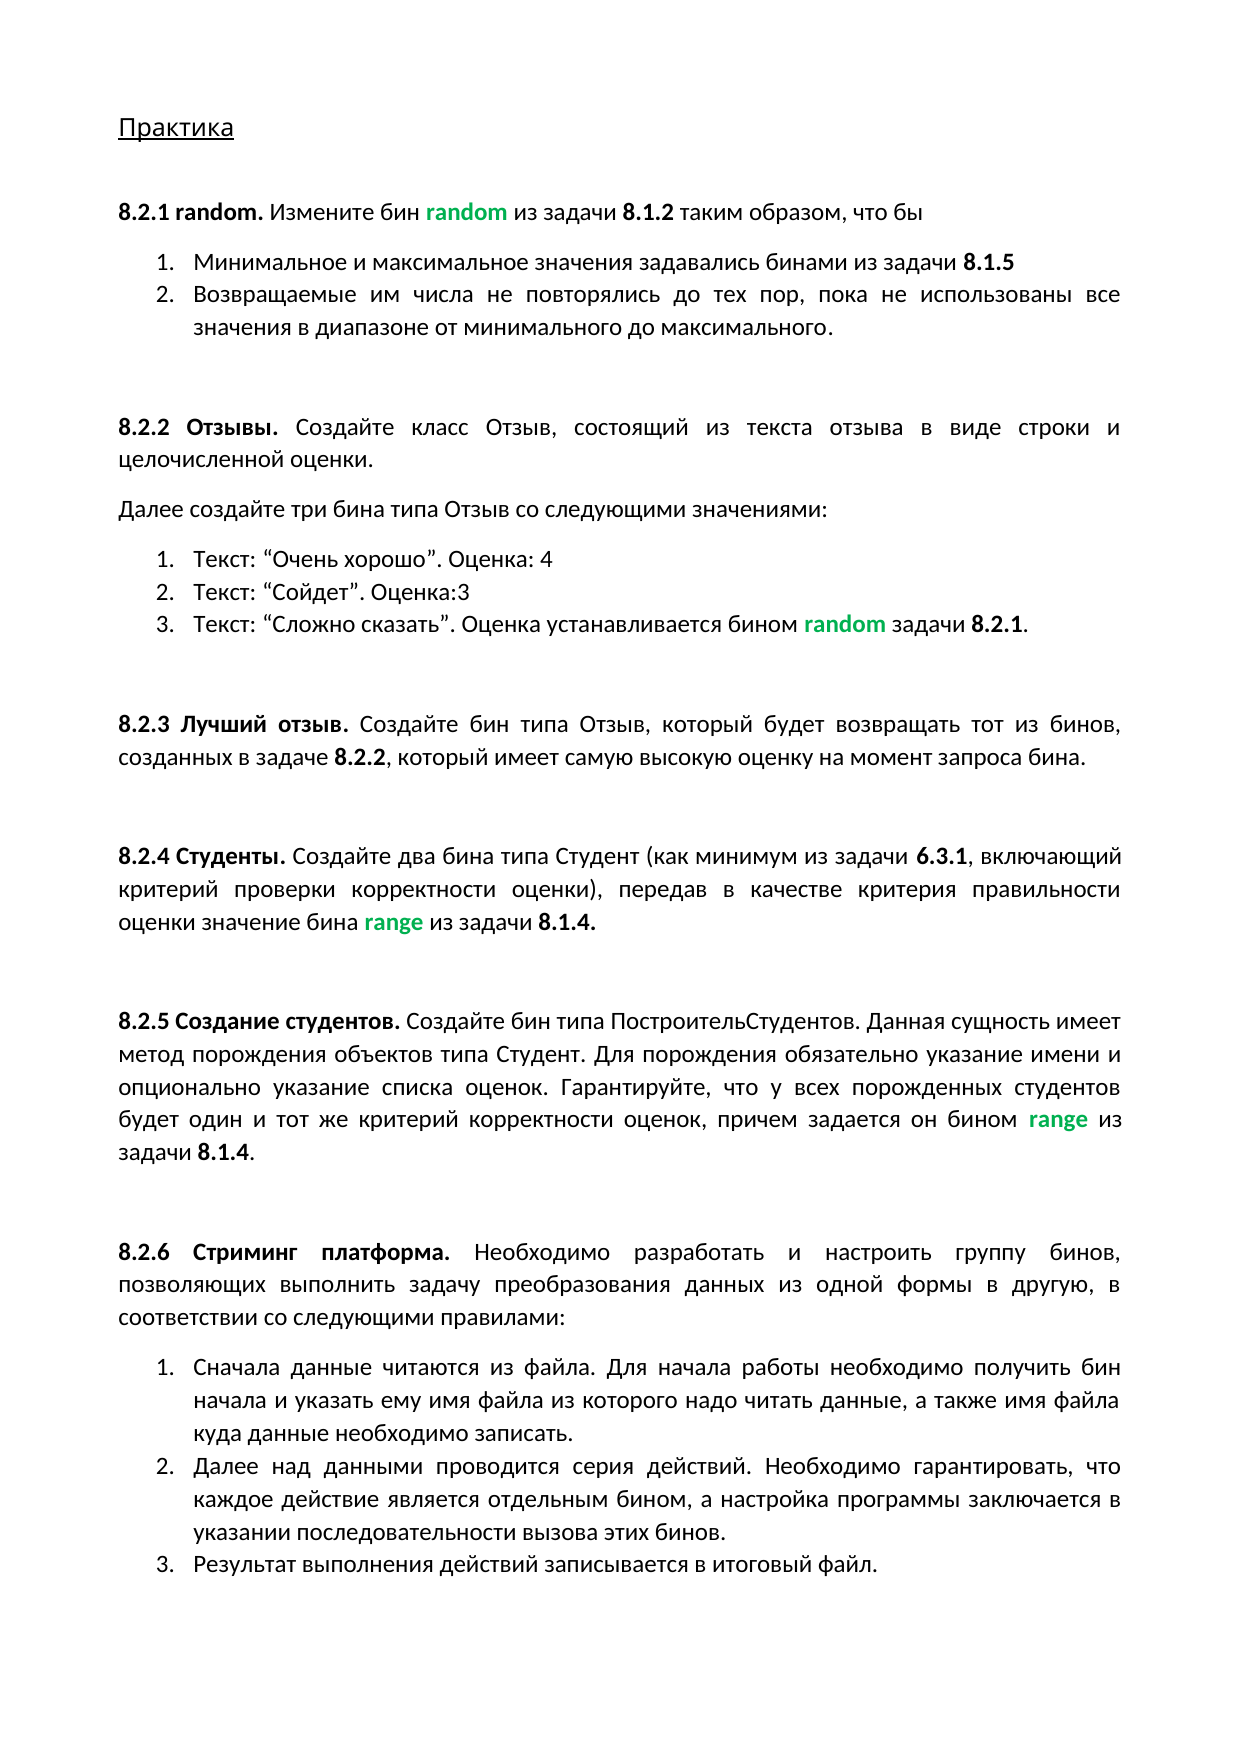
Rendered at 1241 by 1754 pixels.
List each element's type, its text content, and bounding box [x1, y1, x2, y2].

list Минимальное и максимальное значения задавались бинами из задачи 8.1.5 [156, 246, 1122, 276]
list Далее над данными проводится серия действий. Необходимо гарантировать, что каждое действие является отдельным бином, а настройка программы заключается в указании последовательности вызова этих бинов. [156, 1450, 1122, 1546]
list Сначала данные читаются из файла. Для начала работы необходимо получить бин начала и указать ему имя файла из которого надо читать данные, а также имя файла куда данные необходимо записать. [156, 1351, 1122, 1447]
list Текст: “Сойдет”. Оценка:3 [156, 576, 1122, 606]
text 8.2.6 Стриминг платформа. Необходимо разработать и настроить группу бинов, позволяющих выполнить задачу преобразования данных из одной формы в другую, в соответствии со следующими правилами: [118, 1236, 1122, 1332]
list Текст: “Очень хорошо”. Оценка: 4 [156, 543, 1122, 573]
list Возвращаемые им числа не повторялись до тех пор, пока не использованы все значения в диапазоне от минимального до максимального. [156, 278, 1122, 342]
text 8.2.5 Создание студентов. Создайте бин типа ПостроительСтудентов. Данная сущность имеет метод порождения объектов типа Студент. Для порождения обязательно указание имени и опционально указание списка оценок. Гарантируйте, что у всех порожденных студентов будет один и тот же критерий корректности оценок, причем задается он бином range из задачи 8.1.4. [118, 1005, 1122, 1167]
text 8.2.3 Лучший отзыв. Создайте бин типа Отзыв, который будет возвращать тот из бинов, созданных в задаче 8.2.2, который имеет самую высокую оценку на момент запроса бина. [118, 708, 1122, 771]
list Результат выполнения действий записывается в итоговый файл. [156, 1548, 1122, 1579]
text 8.2.4 Студенты. Создайте два бина типа Студент (как минимум из задачи 6.3.1, включающий критерий проверки корректности оценки), передав в качестве критерия правильности оценки значение бина range из задачи 8.1.4. [118, 840, 1122, 936]
text 8.2.2 Отзывы. Создайте класс Отзыв, состоящий из текста отзыва в виде строки и целочисленной оценки. [118, 411, 1122, 474]
text Далее создайте три бина типа Отзыв со следующими значениями: [118, 493, 1122, 524]
subtitle Практика [118, 110, 1122, 144]
text 8.2.1 random. Измените бин random из задачи 8.1.2 таким образом, что бы [118, 196, 1122, 227]
list Текст: “Сложно сказать”. Оценка устанавливается бином random задачи 8.2.1. [156, 608, 1122, 639]
